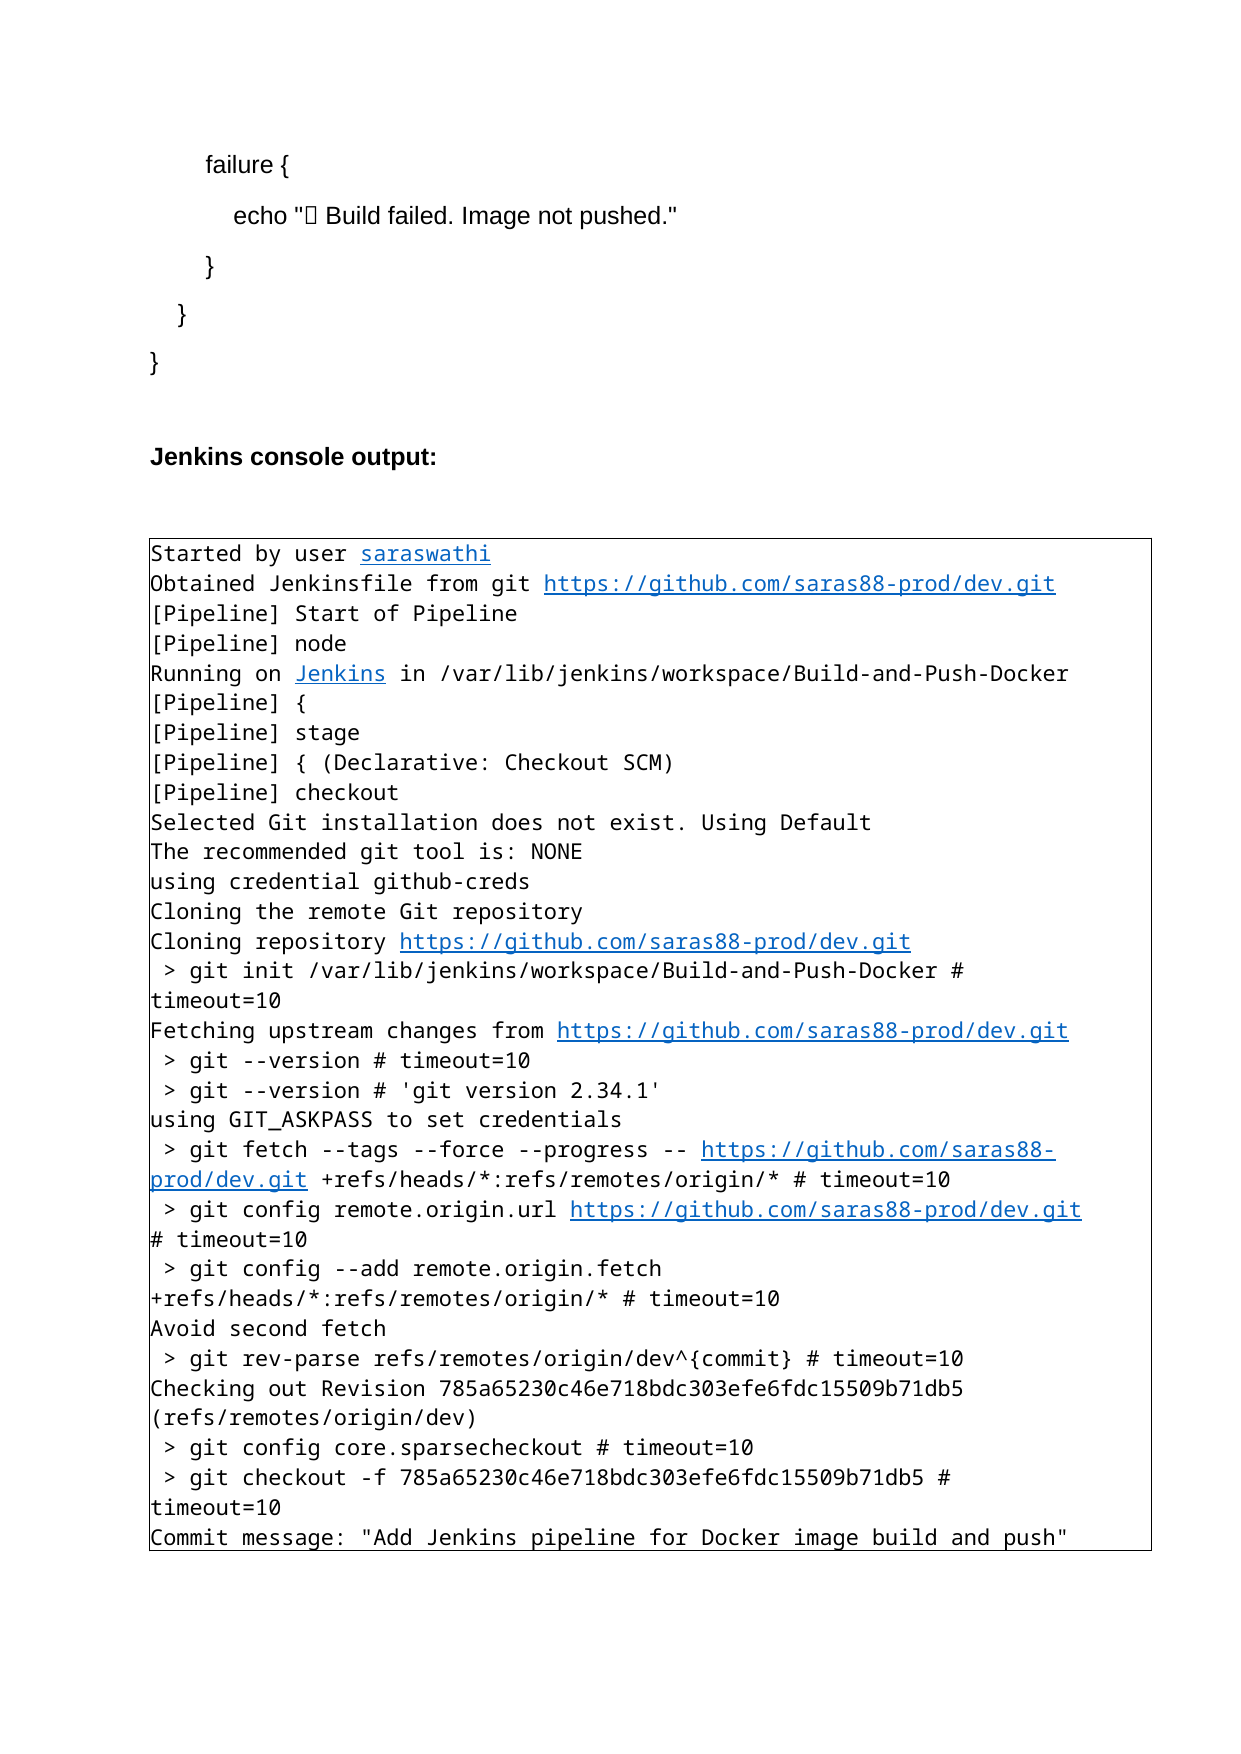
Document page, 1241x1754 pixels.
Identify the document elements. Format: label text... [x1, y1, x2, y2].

text > git fetch --tags --force --progress -- https://github.com/saras88-prod/dev.git +refs/heads/*:refs/remotes/origin/* # timeout=10 [150, 1134, 1090, 1194]
text Avoid second fetch [150, 1313, 1090, 1343]
text Selected Git installation does not exist. Using Default [150, 807, 1090, 836]
text [Pipeline] { (Declarative: Checkout SCM) [150, 747, 1090, 777]
text > git checkout -f 785a65230c46e718bdc303efe6fdc15509b71db5 # timeout=10 [150, 1462, 1090, 1522]
text Fetching upstream changes from https://github.com/saras88-prod/dev.git [150, 1015, 1090, 1045]
text > git config --add remote.origin.fetch +refs/heads/*:refs/remotes/origin/* # timeout=10 [150, 1253, 1090, 1313]
text using GIT_ASKPASS to set credentials [150, 1104, 1090, 1134]
text > git config core.sparsecheckout # timeout=10 [150, 1432, 1090, 1462]
text Cloning the remote Git repository [150, 896, 1090, 926]
text Jenkins console output: [150, 442, 1090, 471]
text > git --version # 'git version 2.34.1' [150, 1075, 1090, 1104]
text > git --version # timeout=10 [150, 1045, 1090, 1075]
text Started by user saraswathi [150, 539, 1151, 568]
text [Pipeline] checkout [150, 777, 1090, 807]
text echo "❌ Build failed. Image not pushed." [150, 198, 1090, 232]
text } [150, 347, 1090, 375]
text } [150, 251, 1090, 280]
text [Pipeline] stage [150, 717, 1090, 747]
text Checking out Revision 785a65230c46e718bdc303efe6fdc15509b71db5 (refs/remotes/origin/dev) [150, 1373, 1090, 1432]
text [Pipeline] Start of Pipeline [150, 598, 1090, 628]
text The recommended git tool is: NONE [150, 836, 1090, 866]
text failure { [150, 150, 1090, 179]
text Cloning repository https://github.com/saras88-prod/dev.git [150, 926, 1090, 956]
text } [150, 299, 1090, 328]
text > git rev-parse refs/remotes/origin/dev^{commit} # timeout=10 [150, 1343, 1090, 1373]
text using credential github-creds [150, 866, 1090, 896]
text [Pipeline] { [150, 687, 1090, 717]
text Obtained Jenkinsfile from git https://github.com/saras88-prod/dev.git [150, 568, 1090, 598]
text > git init /var/lib/jenkins/workspace/Build-and-Push-Docker # timeout=10 [150, 956, 1090, 1015]
text [Pipeline] node [150, 628, 1090, 658]
text Commit message: "Add Jenkins pipeline for Docker image build and push" [150, 1522, 1090, 1550]
text > git config remote.origin.url https://github.com/saras88-prod/dev.git # timeout=10 [150, 1194, 1090, 1253]
text Running on Jenkins in /var/lib/jenkins/workspace/Build-and-Push-Docker [150, 658, 1090, 687]
